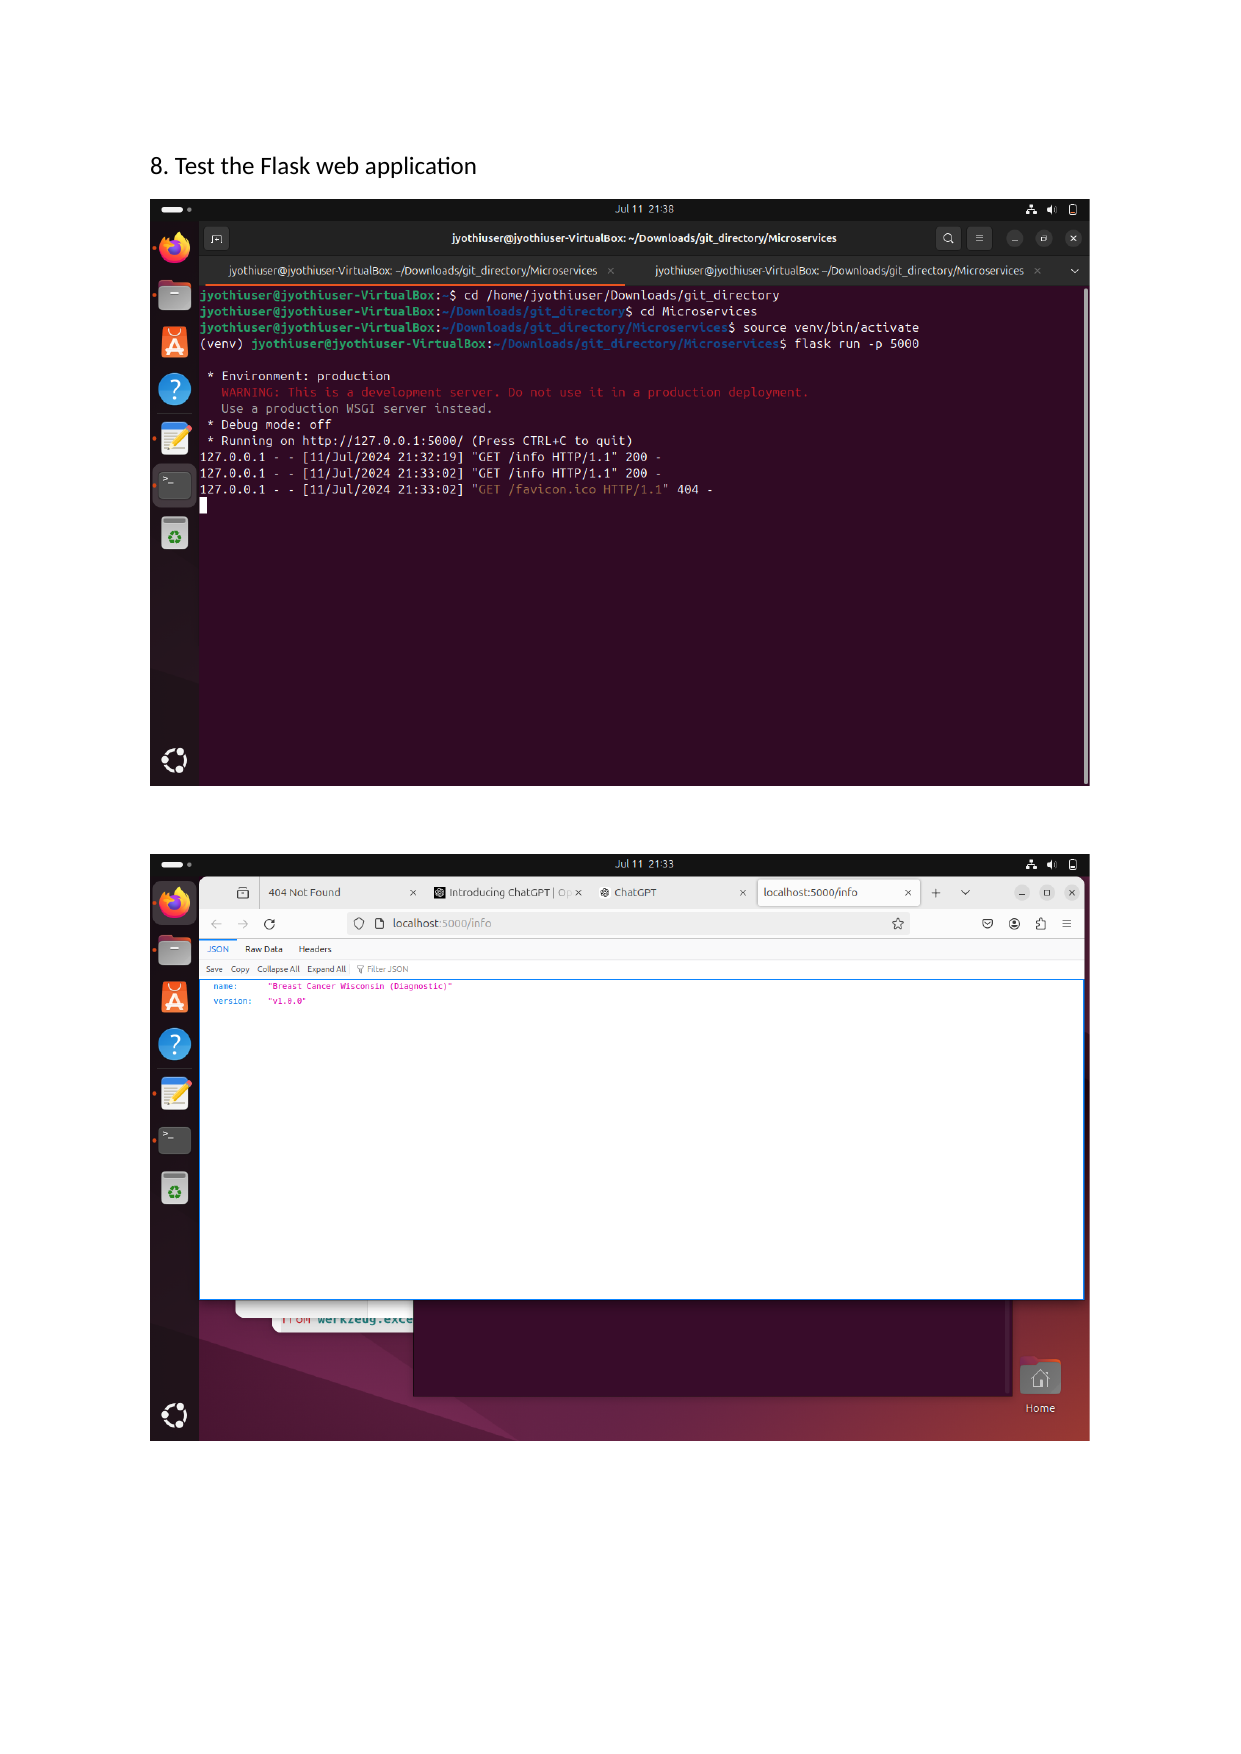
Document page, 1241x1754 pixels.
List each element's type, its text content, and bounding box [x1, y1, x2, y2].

text 8. Test the Flask web application [150, 150, 1090, 181]
picture [150, 854, 1090, 1441]
picture [150, 199, 1090, 786]
